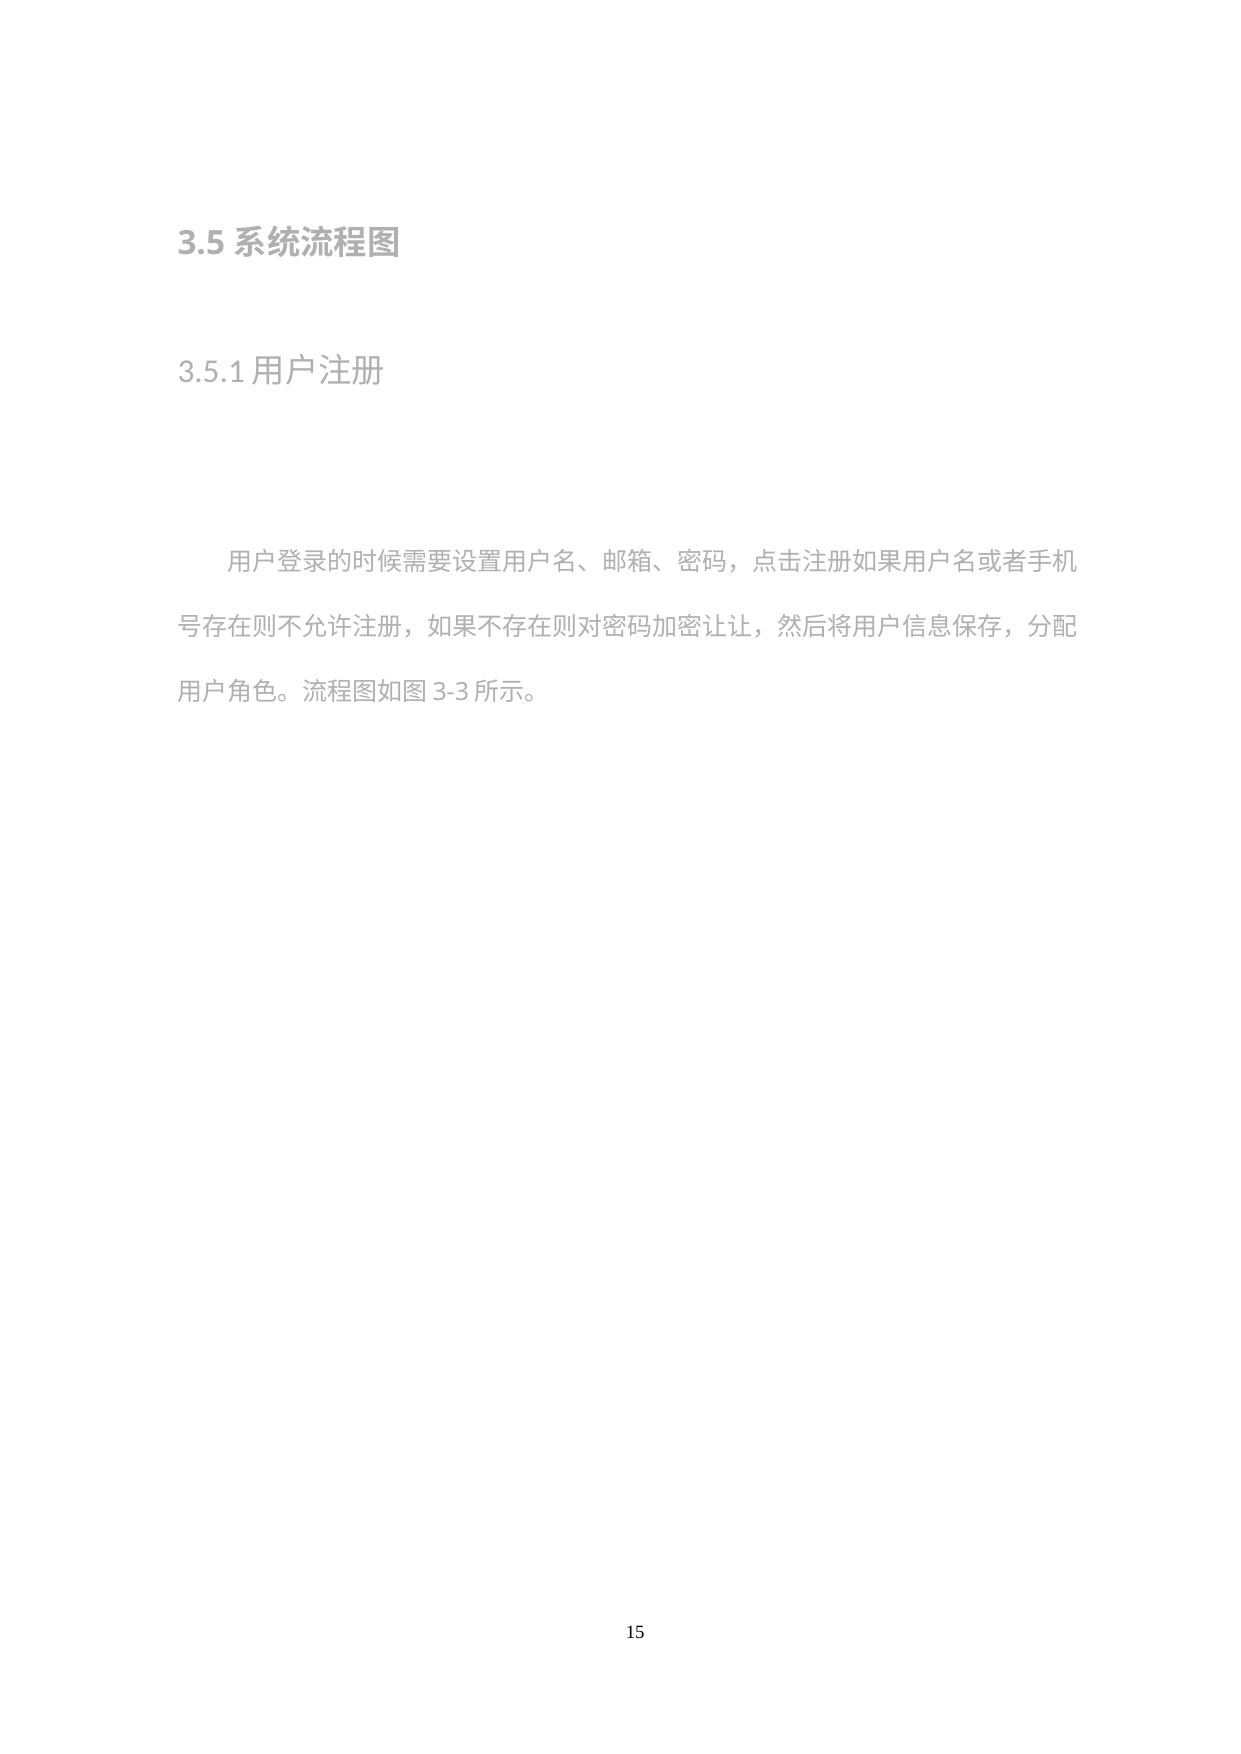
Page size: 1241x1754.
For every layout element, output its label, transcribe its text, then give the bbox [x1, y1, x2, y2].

subtitle 3.5.1用户注册 [177, 335, 1093, 400]
subtitle 3.5 系统流程图 [177, 208, 1093, 273]
text 用户登录的时候需要设置用户名、邮箱、密码，点击注册如果用户名或者手机号存在则不允许注册，如果不存在则对密码加密让让，然后将用户信息保存，分配用户角色。流程图如图3-3所示。 [177, 527, 1093, 722]
